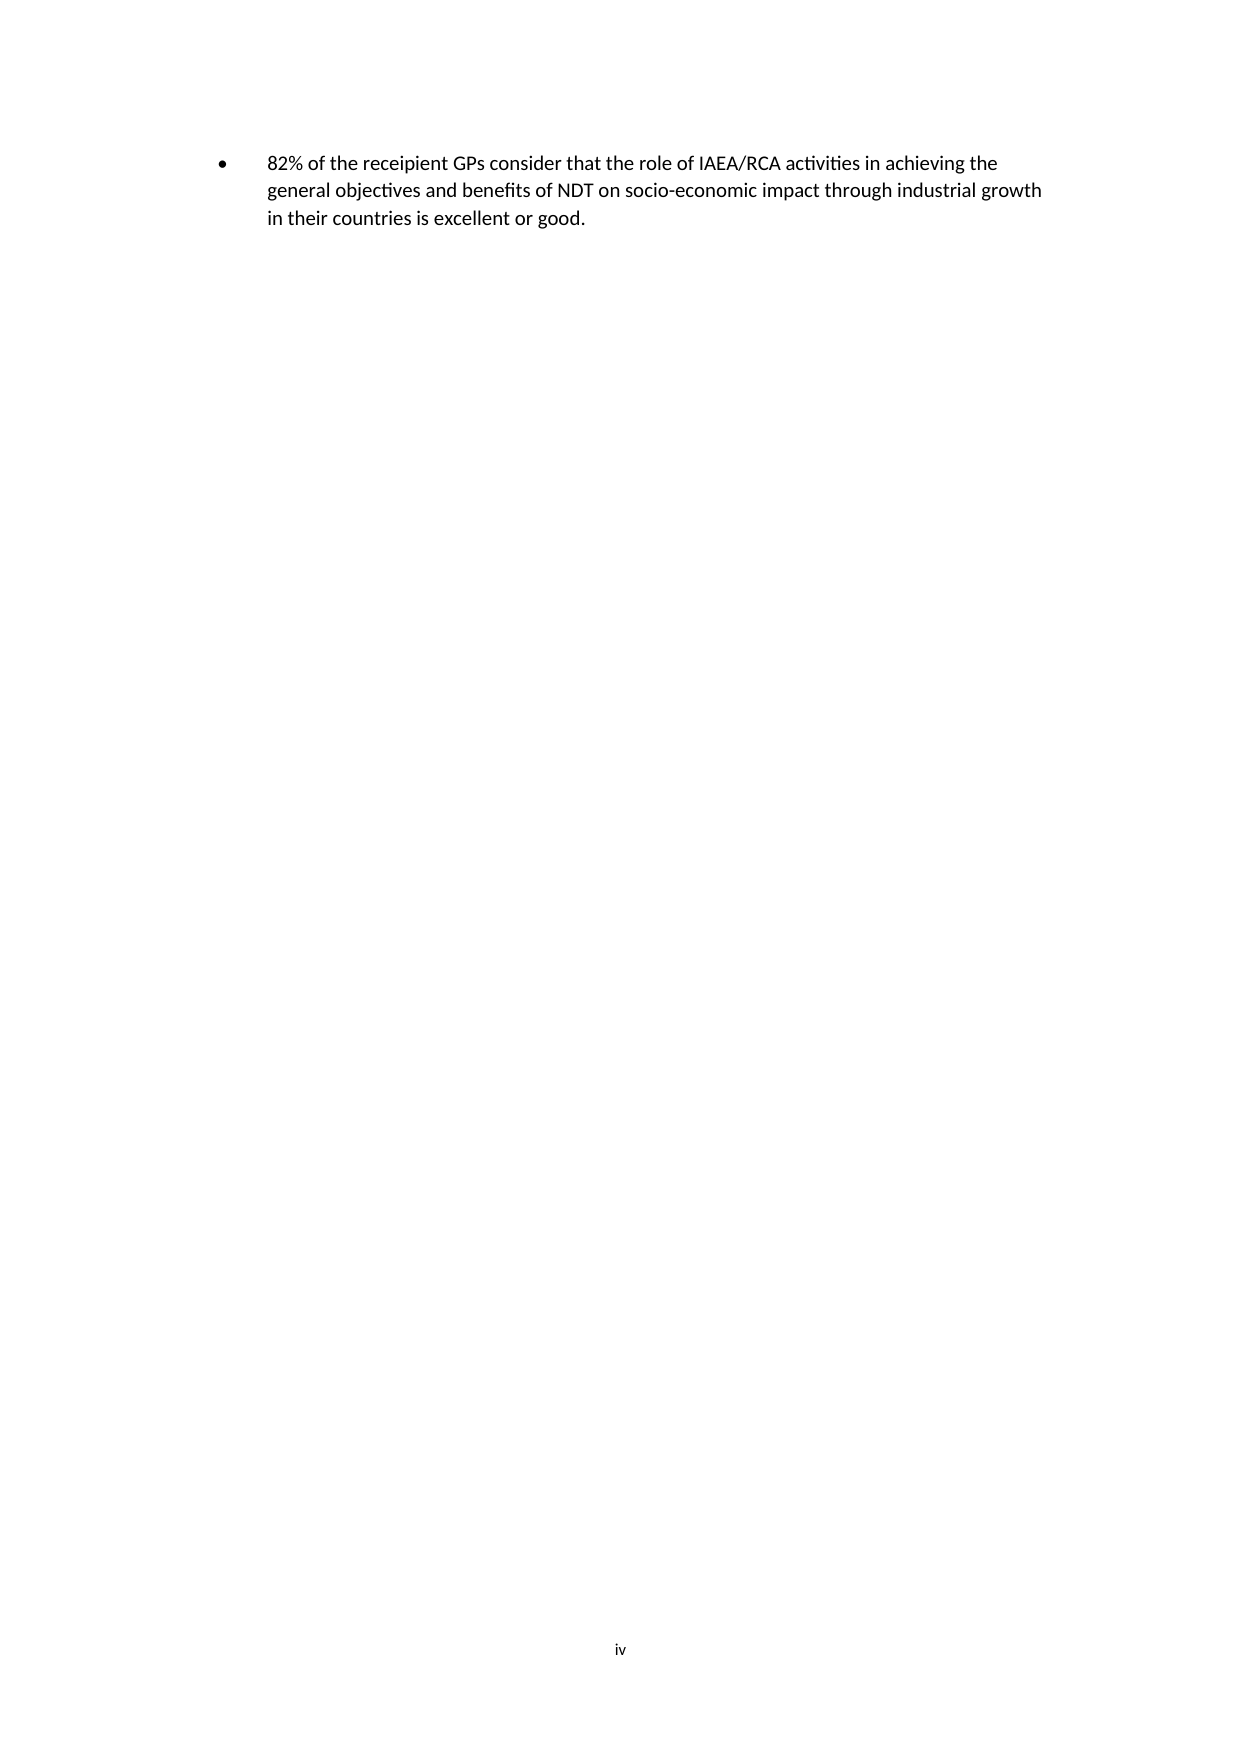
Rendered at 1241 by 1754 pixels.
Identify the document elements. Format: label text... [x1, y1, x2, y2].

list 82% of the receipient GPs consider that the role of IAEA/RCA activities in achieving the general objectives and benefits of NDT on socio-economic impact through industrial growth in their countries is excellent or good. [217, 150, 1048, 230]
